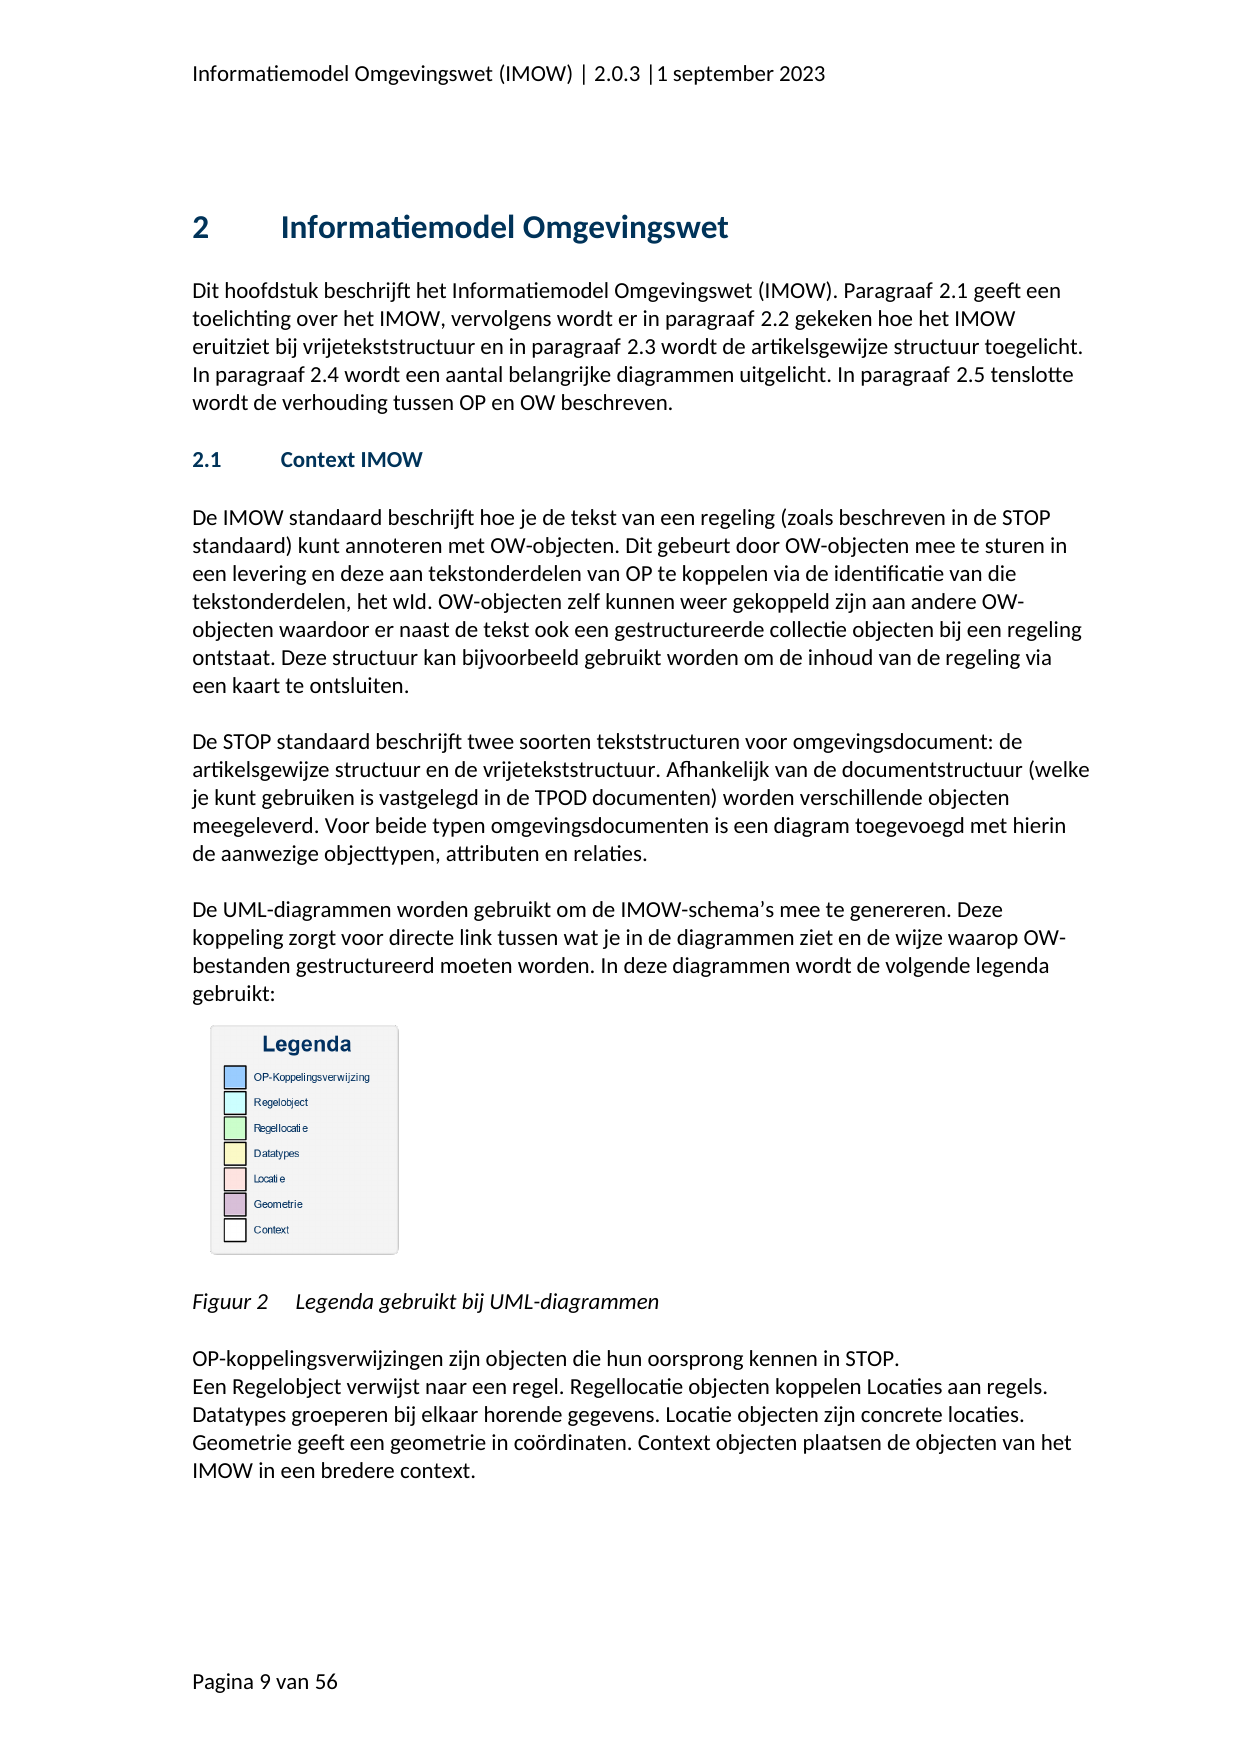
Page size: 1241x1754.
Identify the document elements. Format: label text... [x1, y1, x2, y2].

picture [192, 1007, 417, 1273]
text De STOP standaard beschrijft twee soorten tekststructuren voor omgevingsdocument: de artikelsgewijze structuur en de vrijetekststructuur. Afhankelijk van de documentstructuur (welke je kunt gebruiken is vastgelegd in de TPOD documenten) worden verschillende objecten meegeleverd. Voor beide typen omgevingsdocumenten is een diagram toegevoegd met hierin de aanwezige objecttypen, attributen en relaties. [192, 727, 1092, 867]
text Dit hoofdstuk beschrijft het Informatiemodel Omgevingswet (IMOW). Paragraaf 2.1 geeft een toelichting over het IMOW, vervolgens wordt er in paragraaf 2.2 gekeken hoe het IMOW eruitziet bij vrijetekststructuur en in paragraaf 2.3 wordt de artikelsgewijze structuur toegelicht. In paragraaf 2.4 wordt een aantal belangrijke diagrammen uitgelicht. In paragraaf 2.5 tenslotte wordt de verhouding tussen OP en OW beschreven. [192, 276, 1092, 416]
subtitle Informatiemodel Omgevingswet [192, 206, 1092, 247]
text Legenda gebruikt bij UML-diagrammen [192, 1287, 1092, 1315]
text Een Regelobject verwijst naar een regel. Regellocatie objecten koppelen Locaties aan regels. Datatypes groeperen bij elkaar horende gegevens. Locatie objecten zijn concrete locaties. Geometrie geeft een geometrie in coördinaten. Context objecten plaatsen de objecten van het IMOW in een bredere context. [192, 1372, 1092, 1484]
text De UML-diagrammen worden gebruikt om de IMOW-schema’s mee te genereren. Deze koppeling zorgt voor directe link tussen wat je in de diagrammen ziet en de wijze waarop OW-bestanden gestructureerd moeten worden. In deze diagrammen wordt de volgende legenda gebruikt: [192, 895, 1092, 1007]
subtitle Context IMOW [192, 446, 1092, 473]
text De IMOW standaard beschrijft hoe je de tekst van een regeling (zoals beschreven in de STOP standaard) kunt annoteren met OW-objecten. Dit gebeurt door OW-objecten mee te sturen in een levering en deze aan tekstonderdelen van OP te koppelen via de identificatie van die tekstonderdelen, het wId. OW-objecten zelf kunnen weer gekoppeld zijn aan andere OW-objecten waardoor er naast de tekst ook een gestructureerde collectie objecten bij een regeling ontstaat. Deze structuur kan bijvoorbeeld gebruikt worden om de inhoud van de regeling via een kaart te ontsluiten. [192, 503, 1092, 699]
text OP-koppelingsverwijzingen zijn objecten die hun oorsprong kennen in STOP. [192, 1344, 1092, 1372]
